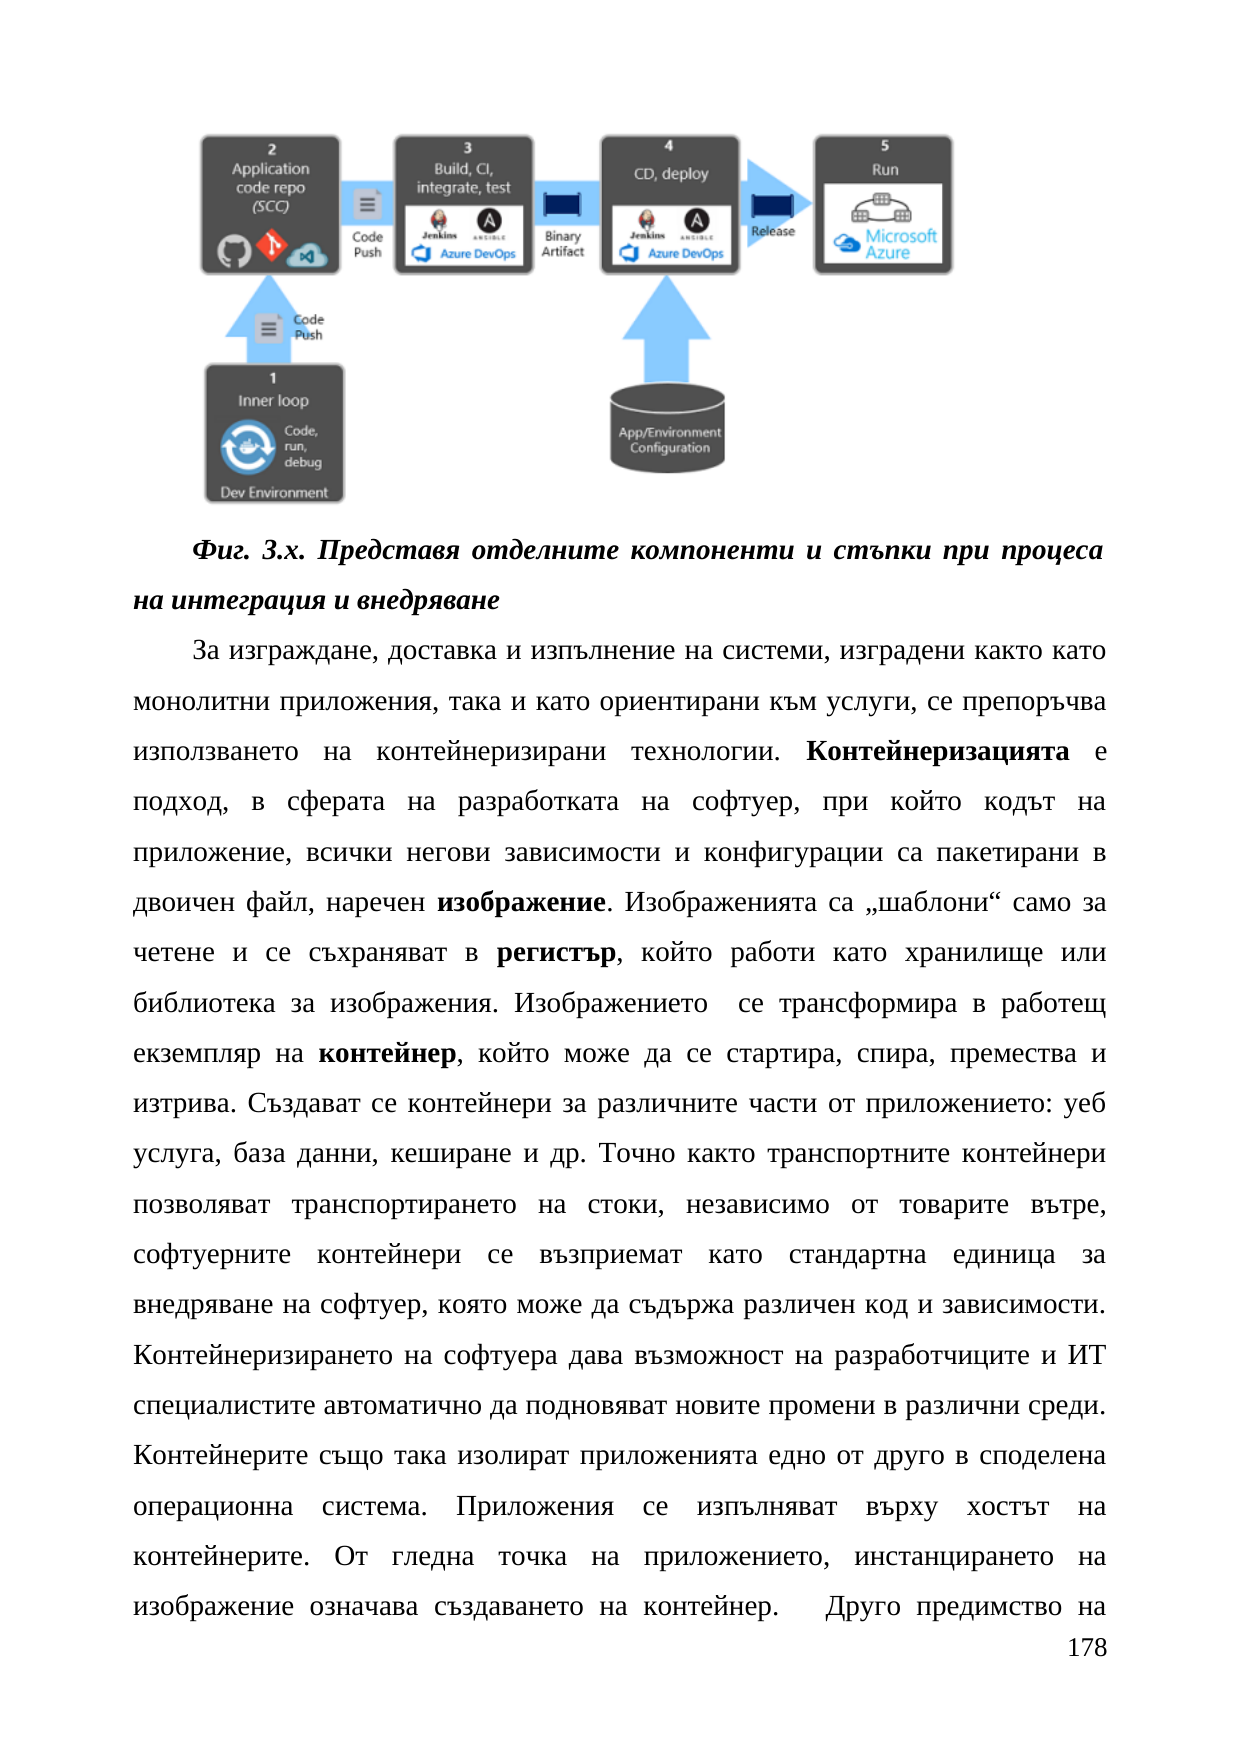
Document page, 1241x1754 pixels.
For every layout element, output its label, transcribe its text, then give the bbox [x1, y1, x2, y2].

text Фиг. 3.х. Представя отделните компоненти и стъпки при процеса на интеграция и внедряване [133, 532, 1107, 616]
picture [192, 118, 969, 516]
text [133, 632, 1107, 1622]
